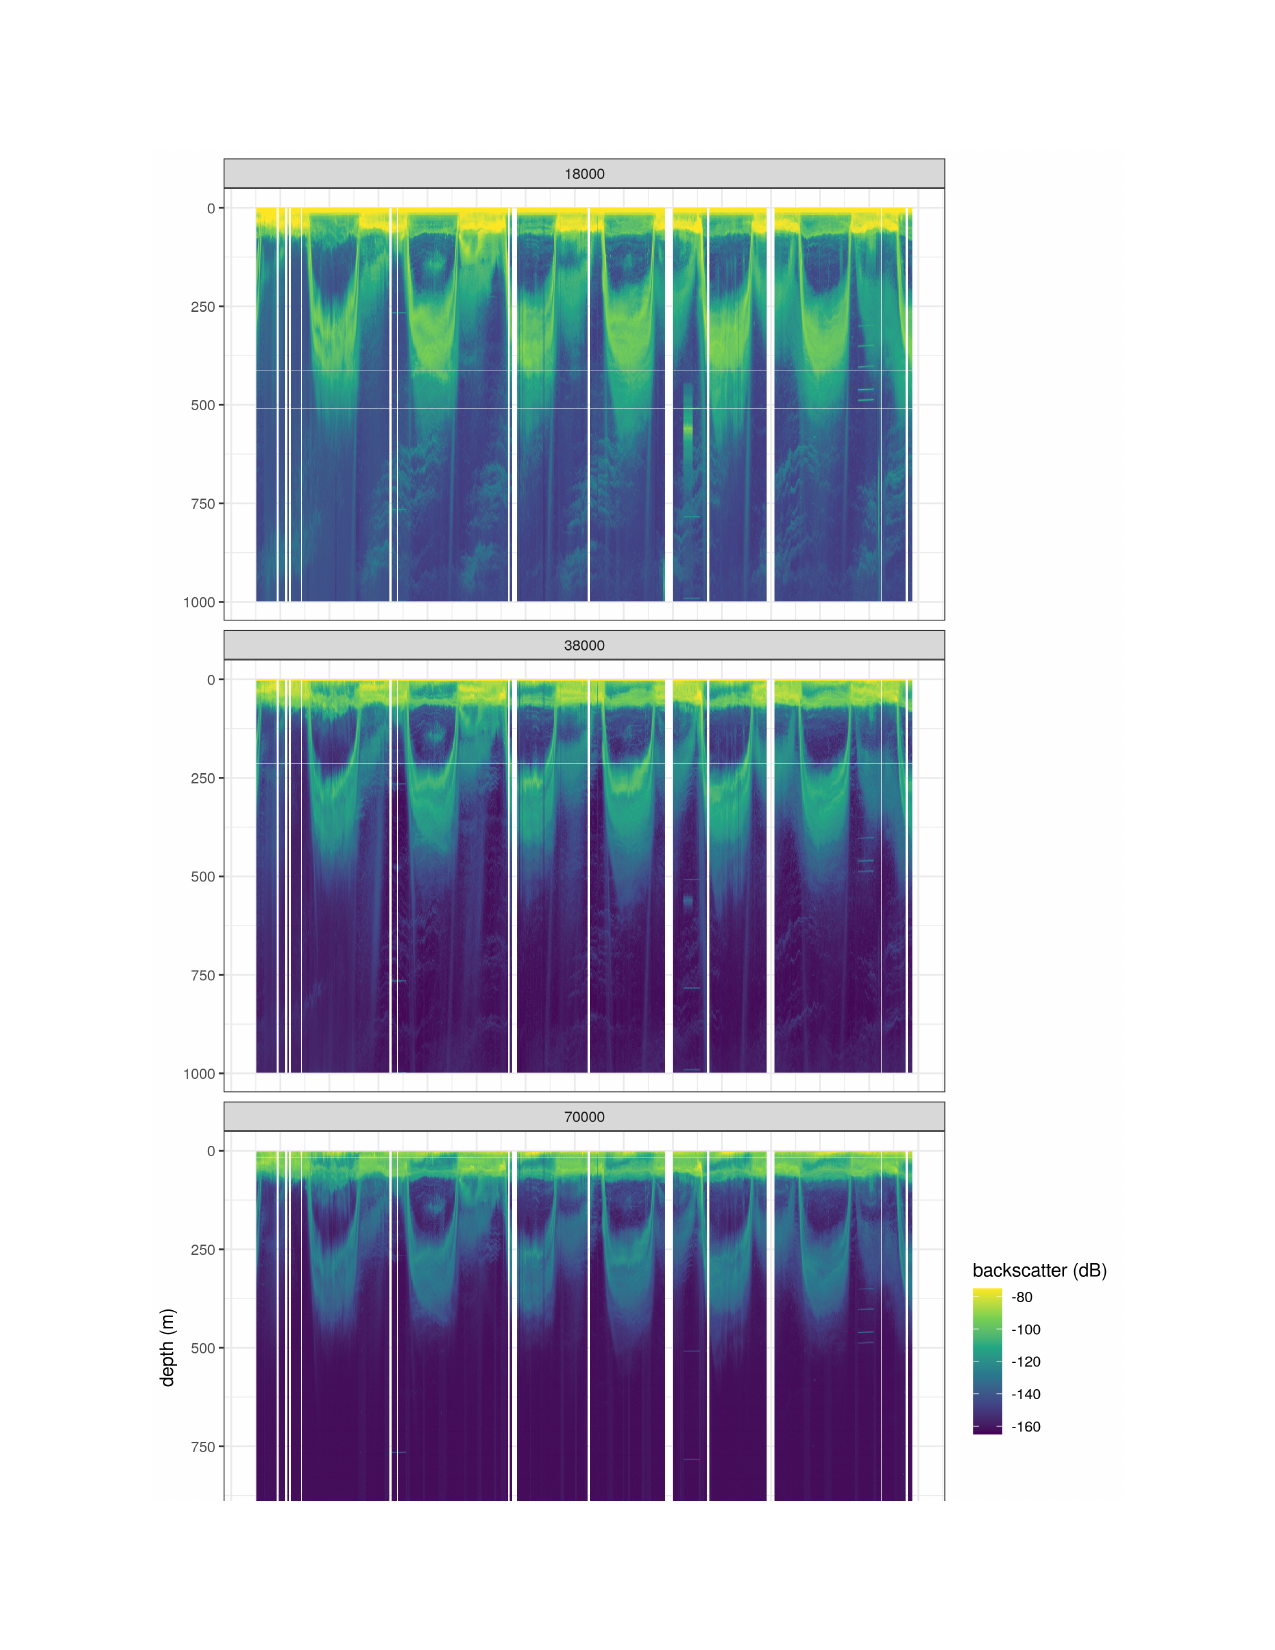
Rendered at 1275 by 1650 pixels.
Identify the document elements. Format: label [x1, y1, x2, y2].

picture [150, 150, 1125, 1501]
